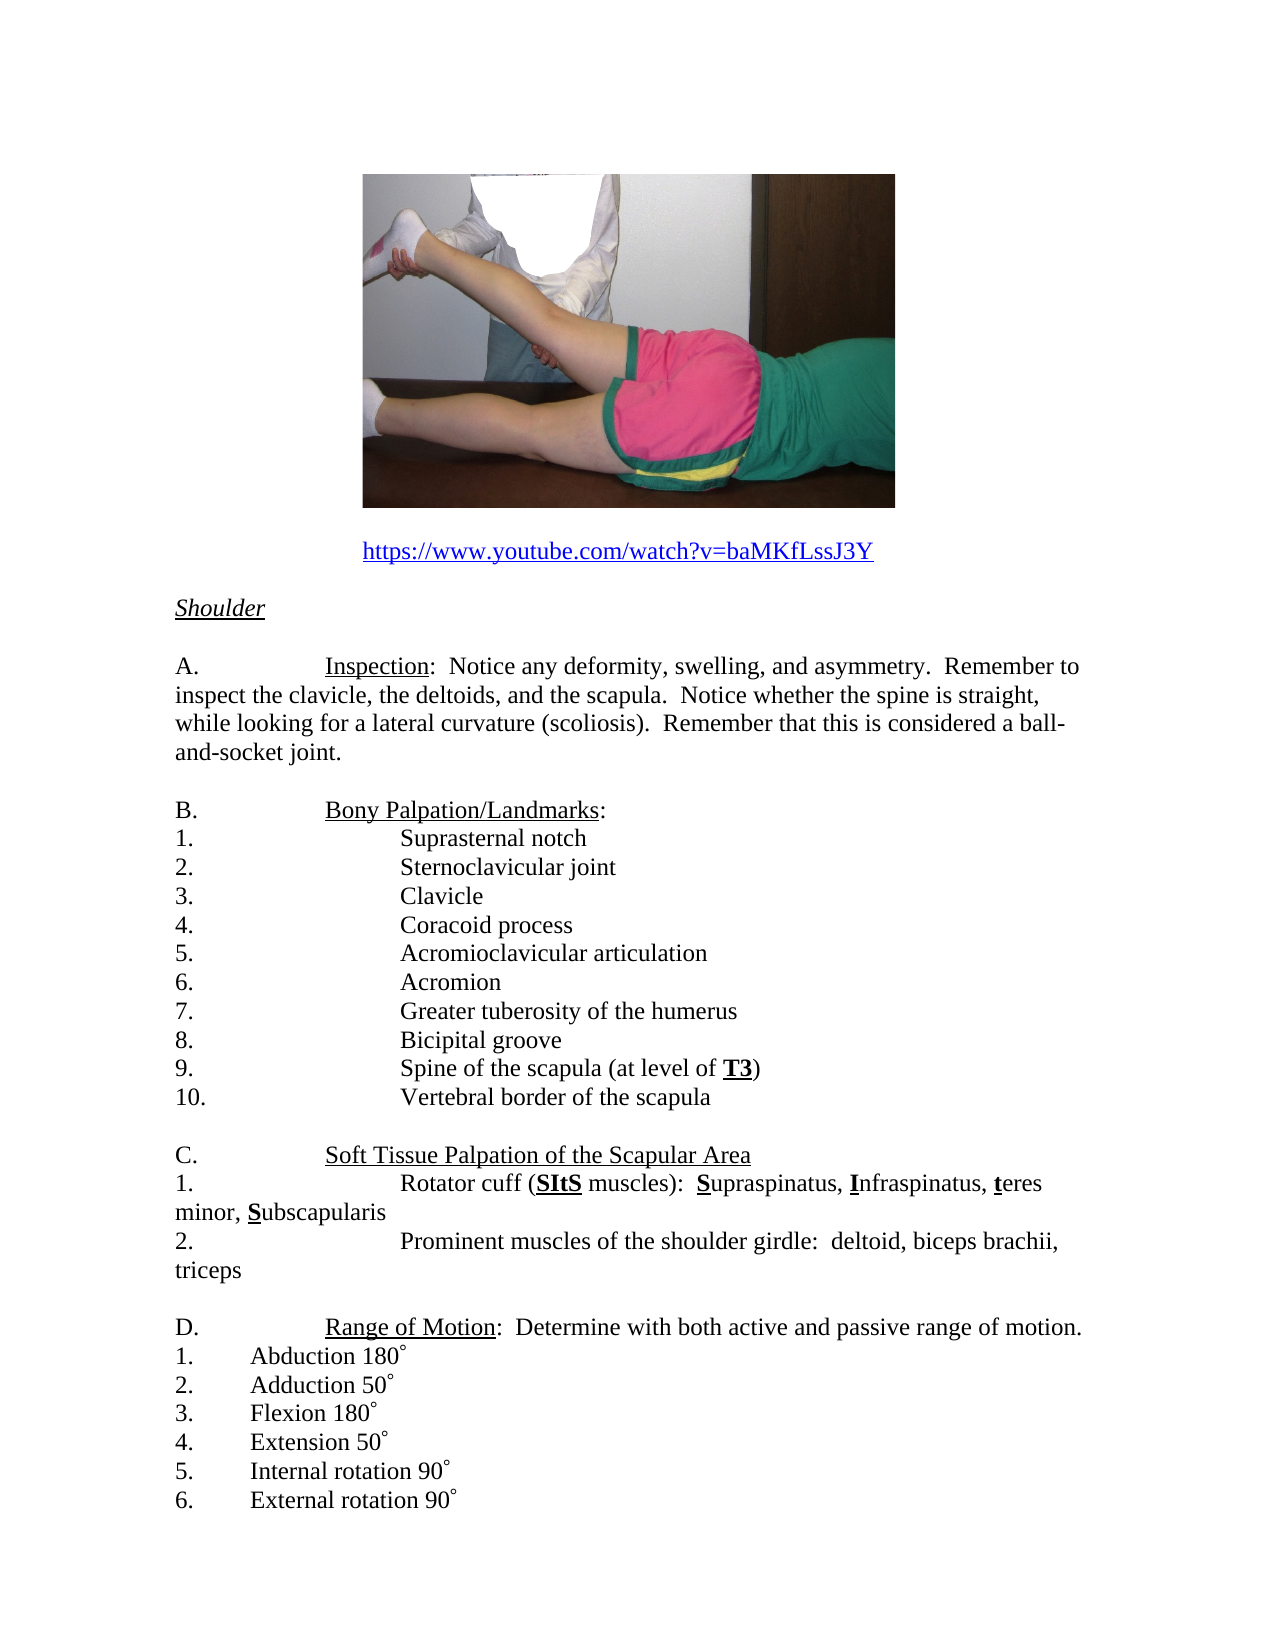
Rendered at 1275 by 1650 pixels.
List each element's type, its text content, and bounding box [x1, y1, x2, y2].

list Vertebral border of the scapula [175, 1082, 1098, 1111]
list Inspection: Notice any deformity, swelling, and asymmetry. Remember to inspect the clavicle, the deltoids, and the scapula. Notice whether the spine is straight, while looking for a lateral curvature (scoliosis). Remember that this is considered a ball-and-socket joint. [175, 651, 1098, 766]
list Rotator cuff (SItS muscles): Supraspinatus, Infraspinatus, teres minor, Subscapularis [175, 1168, 1098, 1226]
list Sternoclavicular joint [175, 852, 1098, 881]
list External rotation 90 [175, 1485, 1098, 1513]
list Acromioclavicular articulation [175, 938, 1098, 967]
list Clavicle [175, 881, 1098, 910]
list Greater tuberosity of the humerus [175, 996, 1098, 1025]
list Flexion 180 [175, 1398, 1098, 1427]
list Abduction 180 [175, 1341, 1098, 1370]
list Bicipital groove [175, 1025, 1098, 1053]
list Soft Tissue Palpation of the Scapular Area [175, 1140, 1098, 1168]
list Prominent muscles of the shoulder girdle: deltoid, biceps brachii, triceps [175, 1226, 1098, 1283]
list Spine of the scapula (at level of T3) [175, 1053, 1098, 1082]
list Acromion [175, 967, 1098, 996]
list Internal rotation 90 [175, 1456, 1098, 1485]
text Shoulder [175, 593, 1098, 622]
list Coracoid process [175, 910, 1098, 938]
list Suprasternal notch [175, 823, 1098, 852]
list Bony Palpation/Landmarks: [175, 795, 1098, 823]
list Adduction 50 [175, 1370, 1098, 1398]
list Extension 50 [175, 1427, 1098, 1456]
list Range of Motion: Determine with both active and passive range of motion. [175, 1312, 1098, 1341]
picture [362, 174, 896, 508]
text https://www.youtube.com/watch?v=baMKfLssJ3Y [250, 536, 1098, 565]
